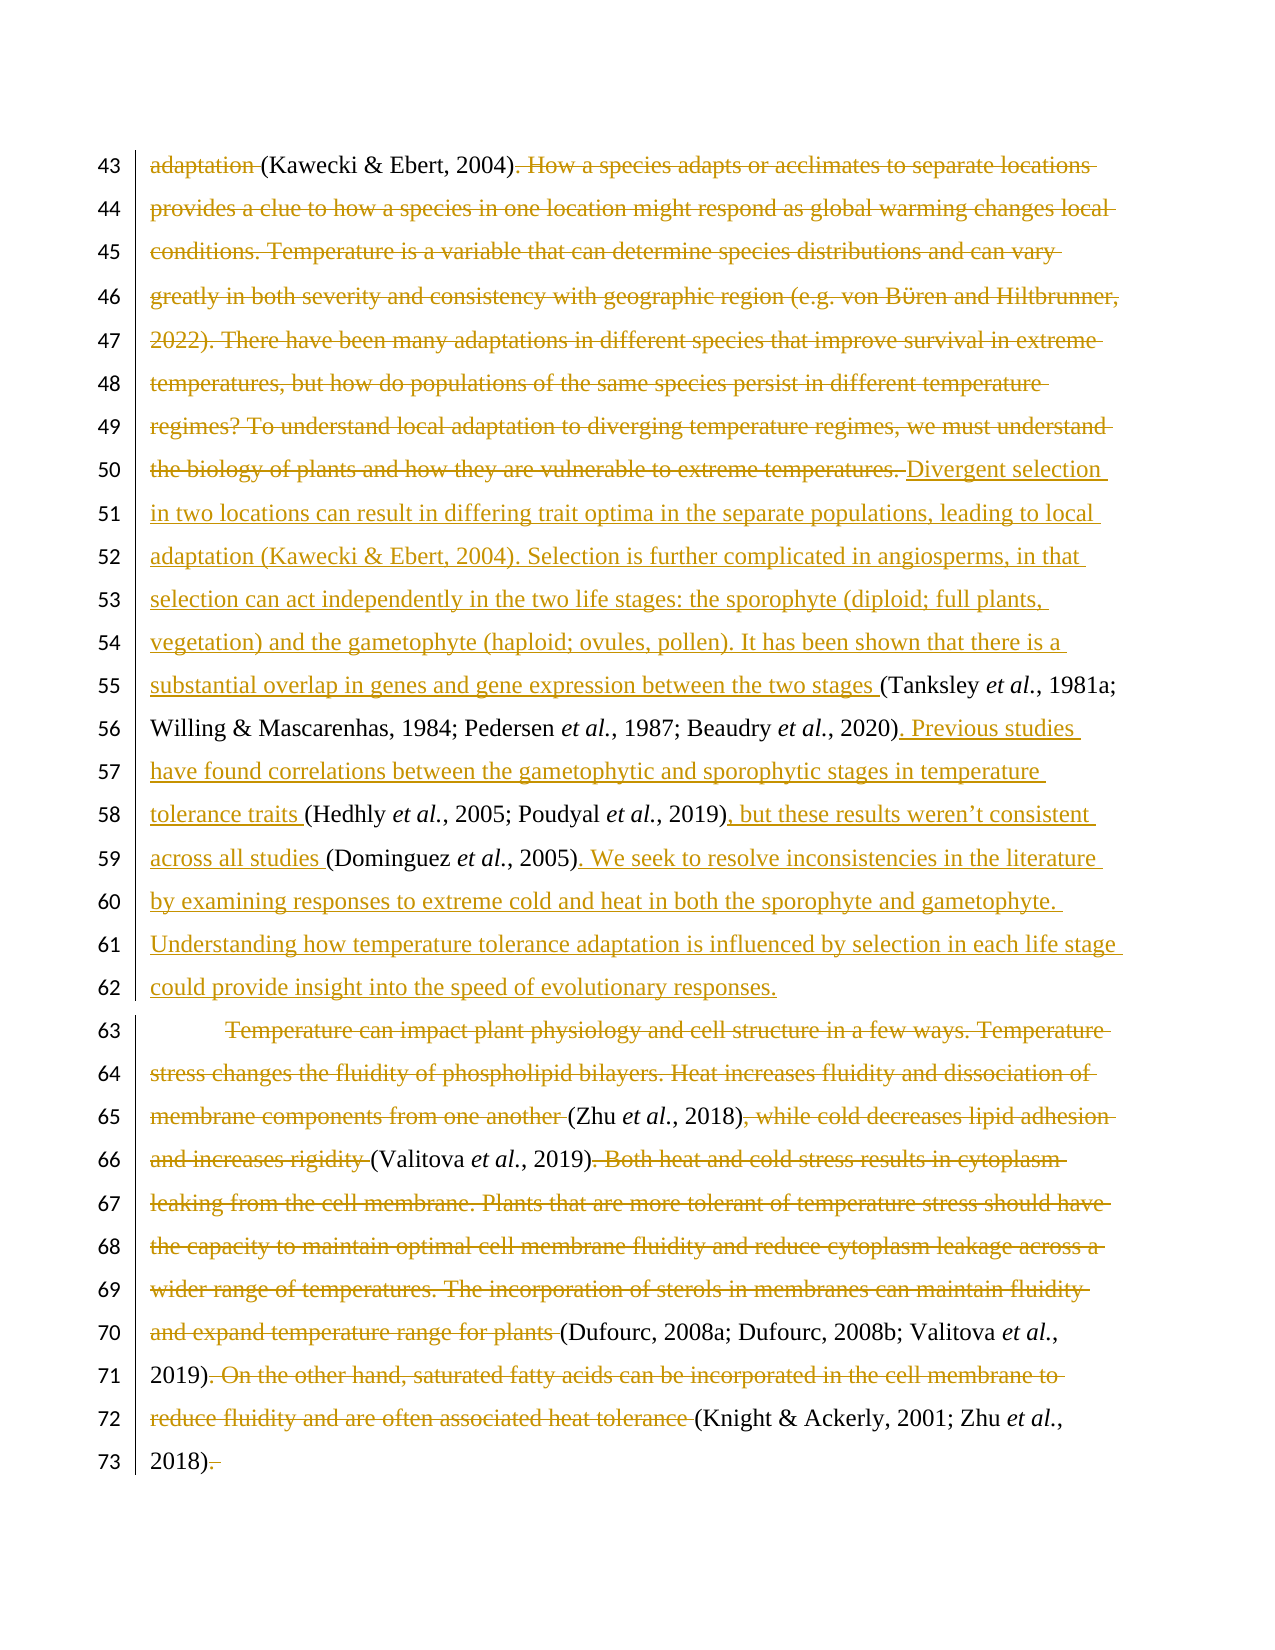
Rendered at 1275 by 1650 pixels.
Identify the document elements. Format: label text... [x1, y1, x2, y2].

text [150, 150, 1125, 1001]
text (Zhu et al., 2018)(Valitova et al., 2019)(Dufourc, 2008a; Dufourc, 2008b; Valitova et al., 2019)(Knight & Ackerly, 2001; Zhu et al., 2018) [150, 1015, 1125, 1475]
